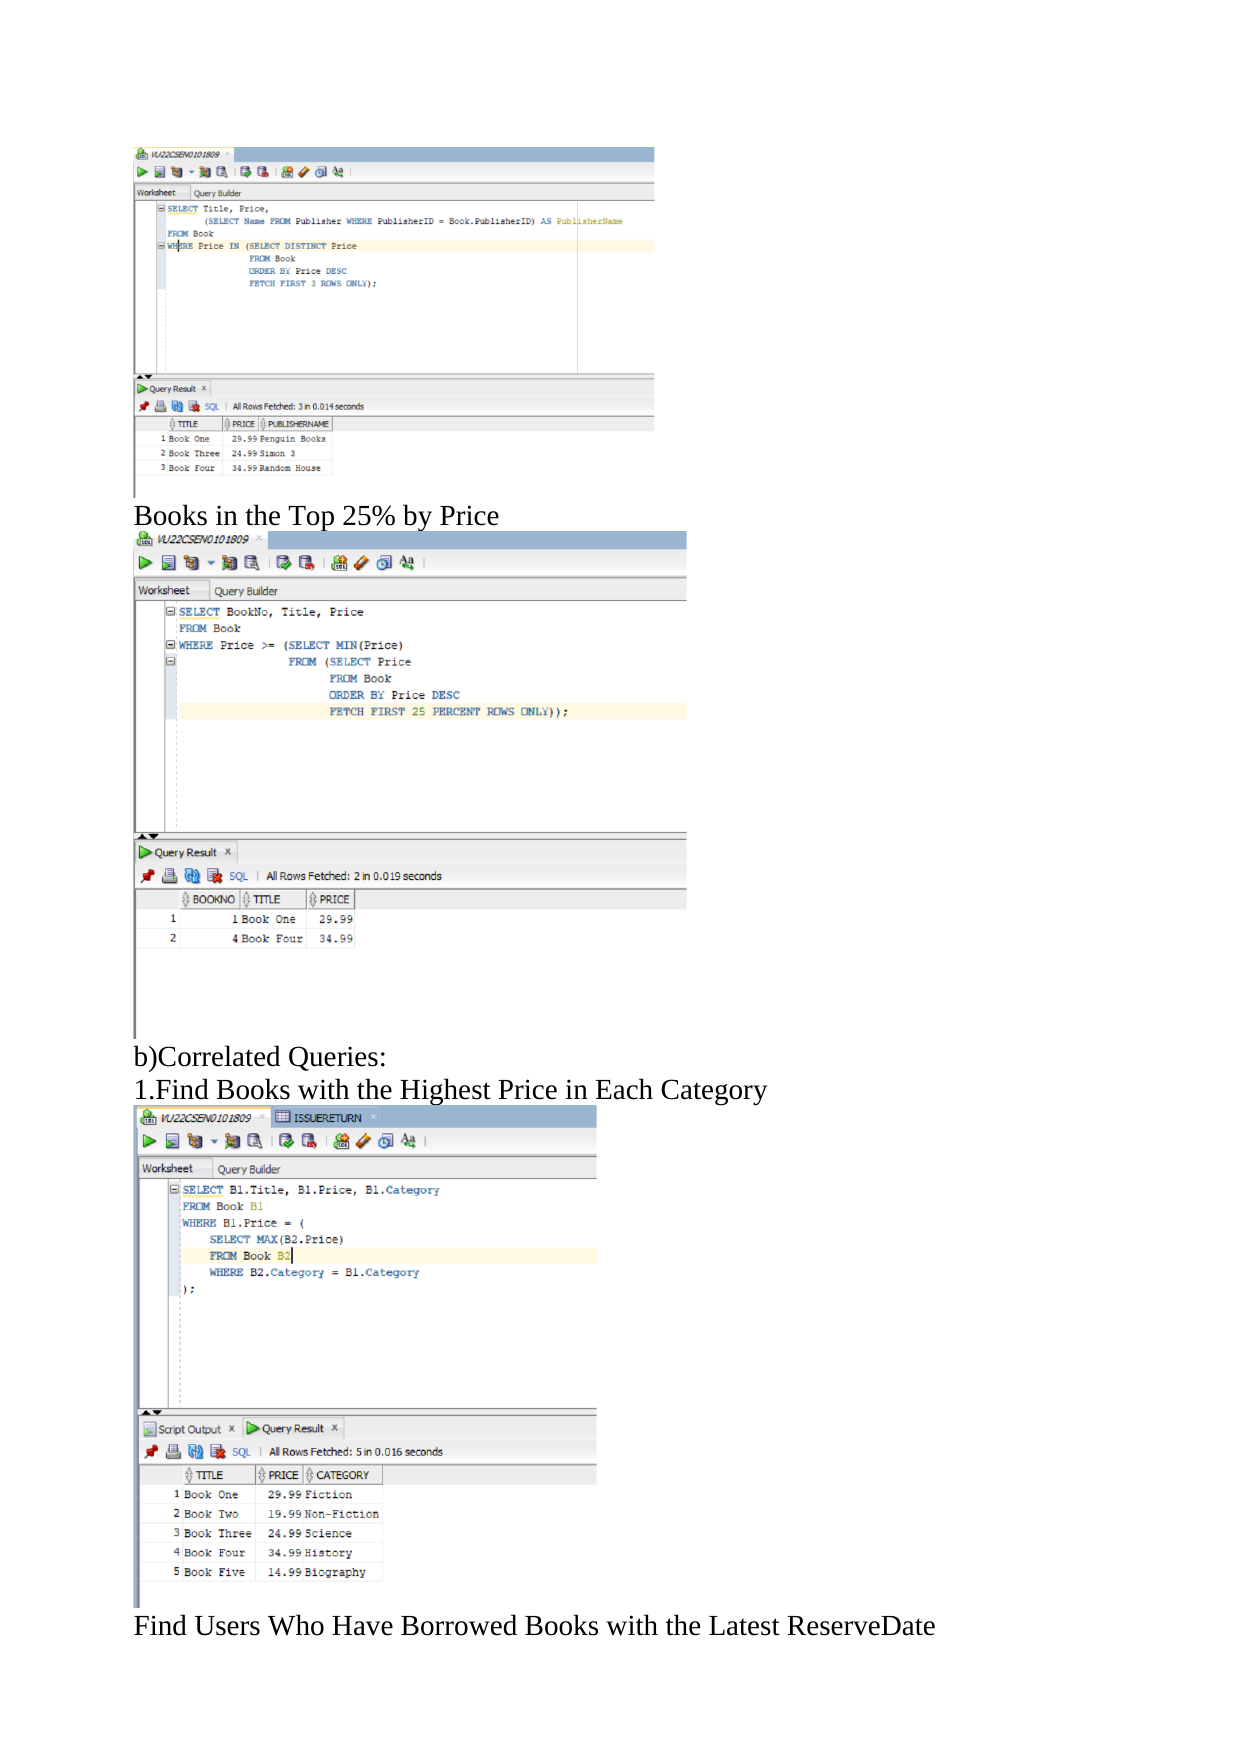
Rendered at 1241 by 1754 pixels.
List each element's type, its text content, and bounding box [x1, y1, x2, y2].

text Find Users Who Have Borrowed Books with the Latest ReserveDate [133, 1608, 1240, 1642]
picture [133, 1105, 597, 1608]
text Books in the Top 25% by Price [133, 498, 1240, 531]
picture [133, 531, 687, 1039]
text 1.Find Books with the Highest Price in Each Category [133, 1072, 1240, 1106]
text b)Correlated Queries: [133, 1039, 1240, 1072]
picture [133, 147, 655, 498]
